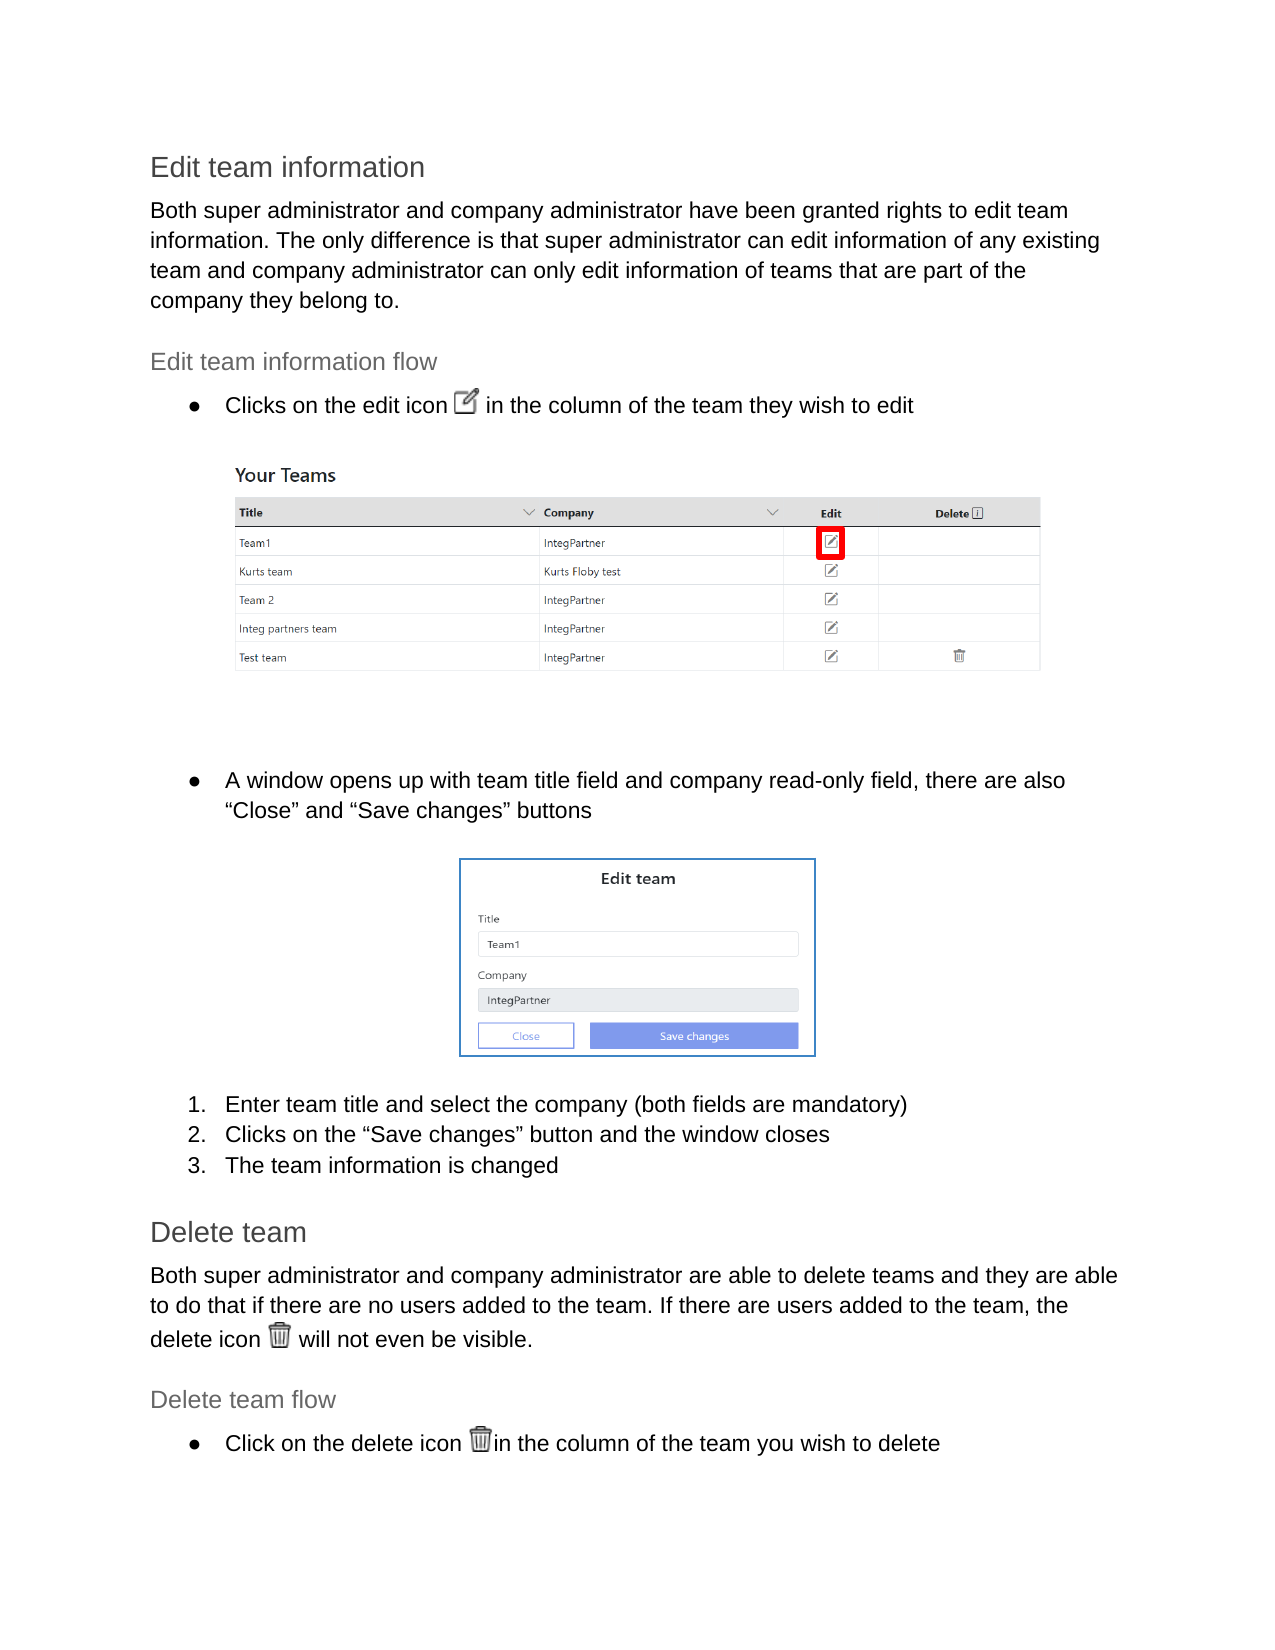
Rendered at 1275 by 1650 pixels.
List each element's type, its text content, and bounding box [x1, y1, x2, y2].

text Both super administrator and company administrator have been granted rights to edit team information. The only difference is that super administrator can edit information of any existing team and company administrator can only edit information of teams that are part of the company they belong to. [150, 197, 1125, 314]
list A window opens up with team title field and company read-only field, there are also “Close” and “Save changes” buttons [187, 767, 1125, 823]
list Click on the delete icon in the column of the team you wish to delete [187, 1427, 1125, 1457]
text Both super administrator and company administrator are able to delete teams and they are able to do that if there are no users added to the team. If there are users added to the team, the delete icon will not even be visible. [150, 1262, 1125, 1352]
picture [468, 1426, 494, 1452]
subtitle Delete team flow [150, 1385, 1125, 1414]
subtitle Edit team information [150, 150, 1125, 183]
list Enter team title and select the company (both fields are mandatory) [187, 1091, 1125, 1118]
picture [461, 860, 814, 1055]
subtitle Delete team [150, 1215, 1125, 1249]
picture [267, 1322, 293, 1348]
subtitle Edit team information flow [150, 347, 1125, 376]
list Clicks on the “Save changes” button and the window closes [187, 1121, 1125, 1148]
list The team information is changed [187, 1152, 1125, 1178]
picture [216, 452, 1059, 703]
picture [454, 388, 480, 414]
list Clicks on the edit icon in the column of the team they wish to edit [187, 388, 1125, 418]
